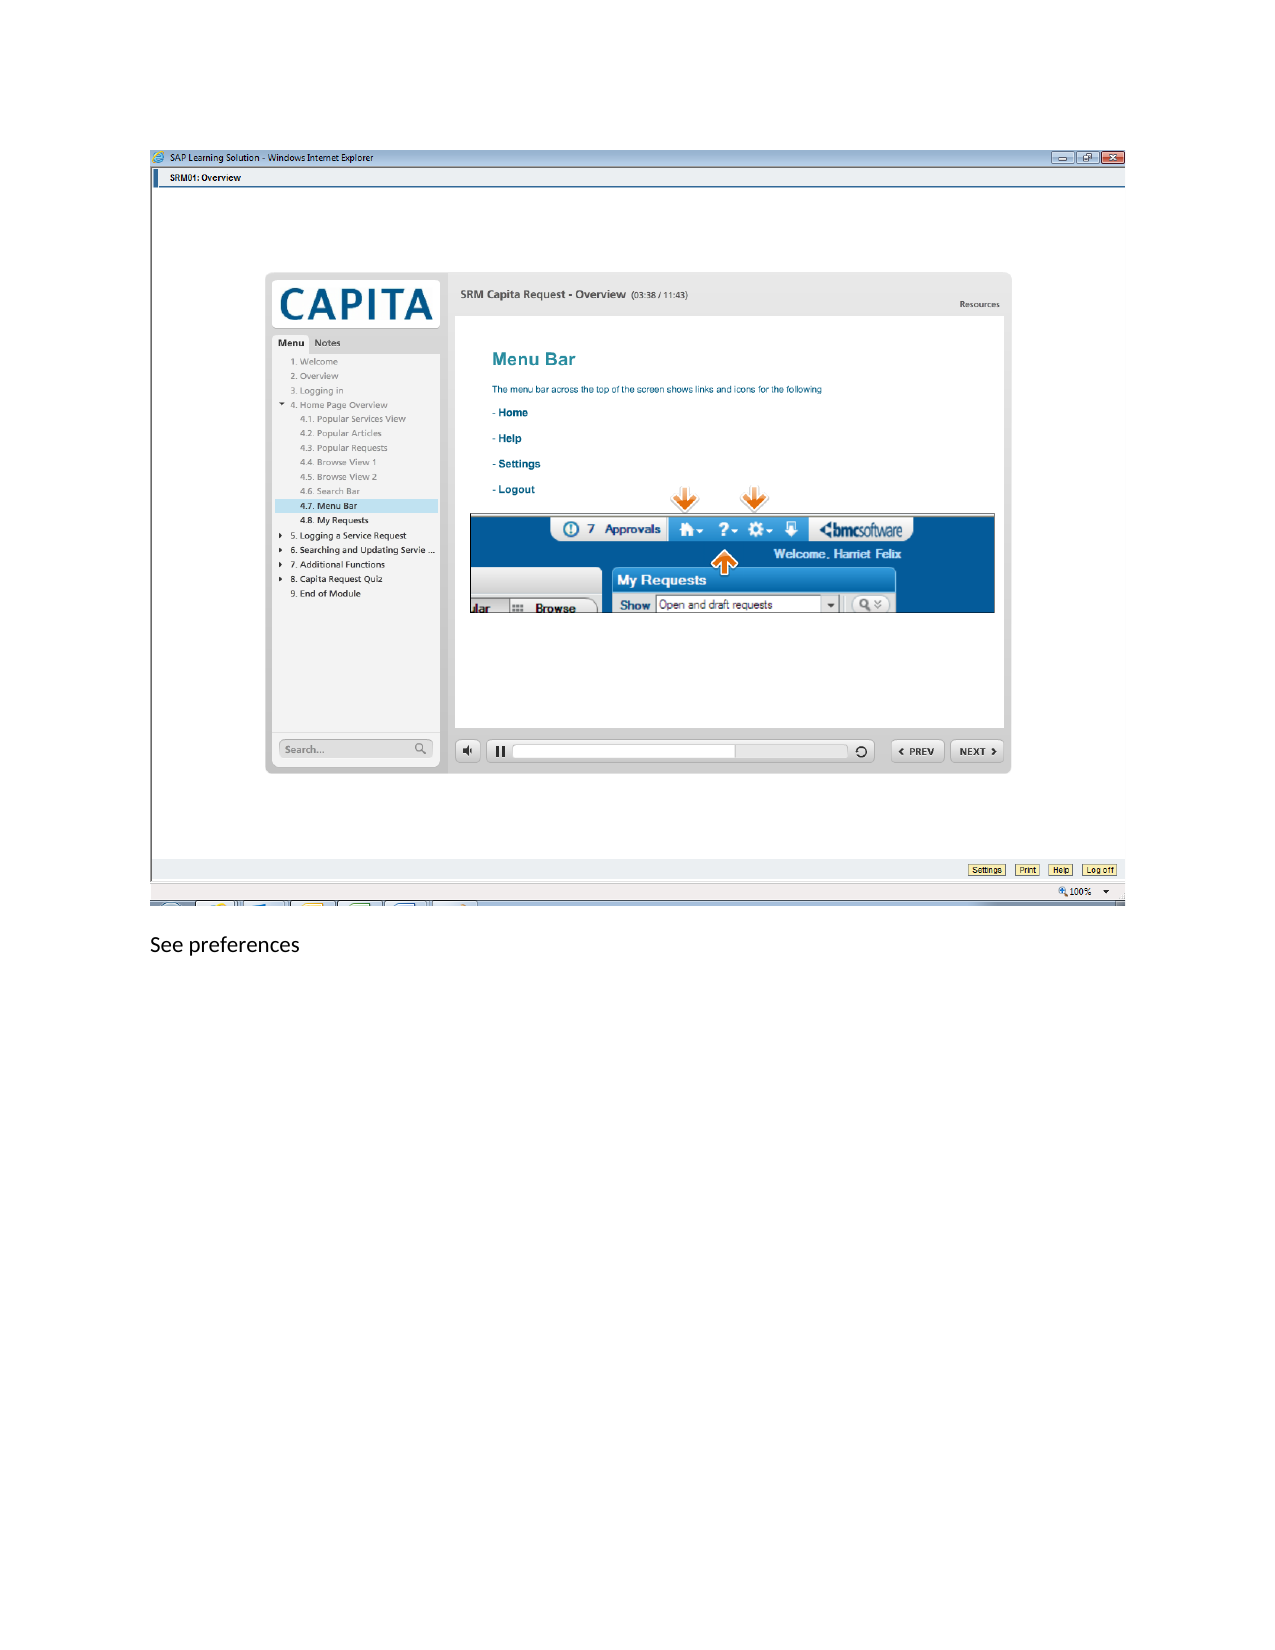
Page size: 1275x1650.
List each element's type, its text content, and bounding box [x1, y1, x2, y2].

text See preferences [150, 931, 1125, 959]
picture [150, 150, 1125, 906]
